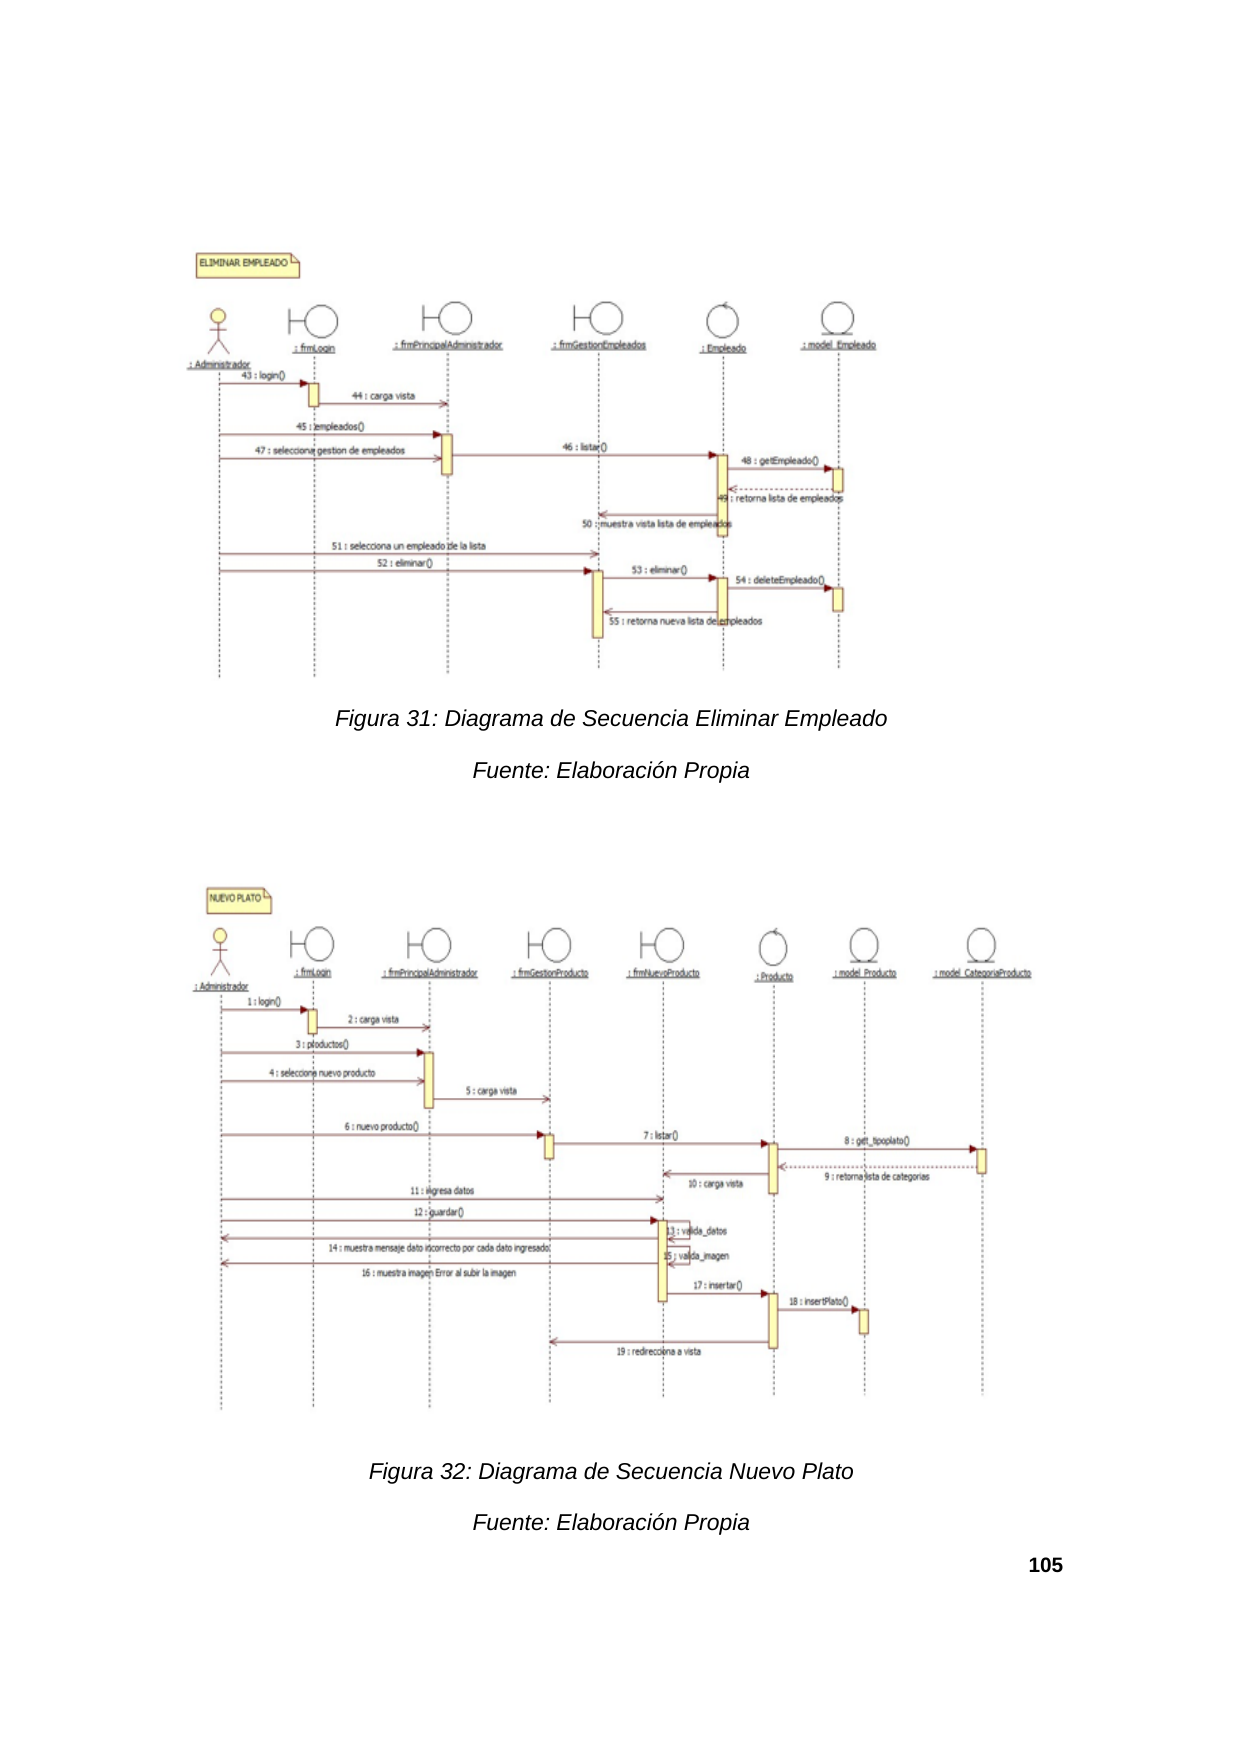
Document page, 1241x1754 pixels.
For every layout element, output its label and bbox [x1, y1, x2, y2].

picture [177, 878, 1048, 1424]
picture [177, 236, 1048, 680]
